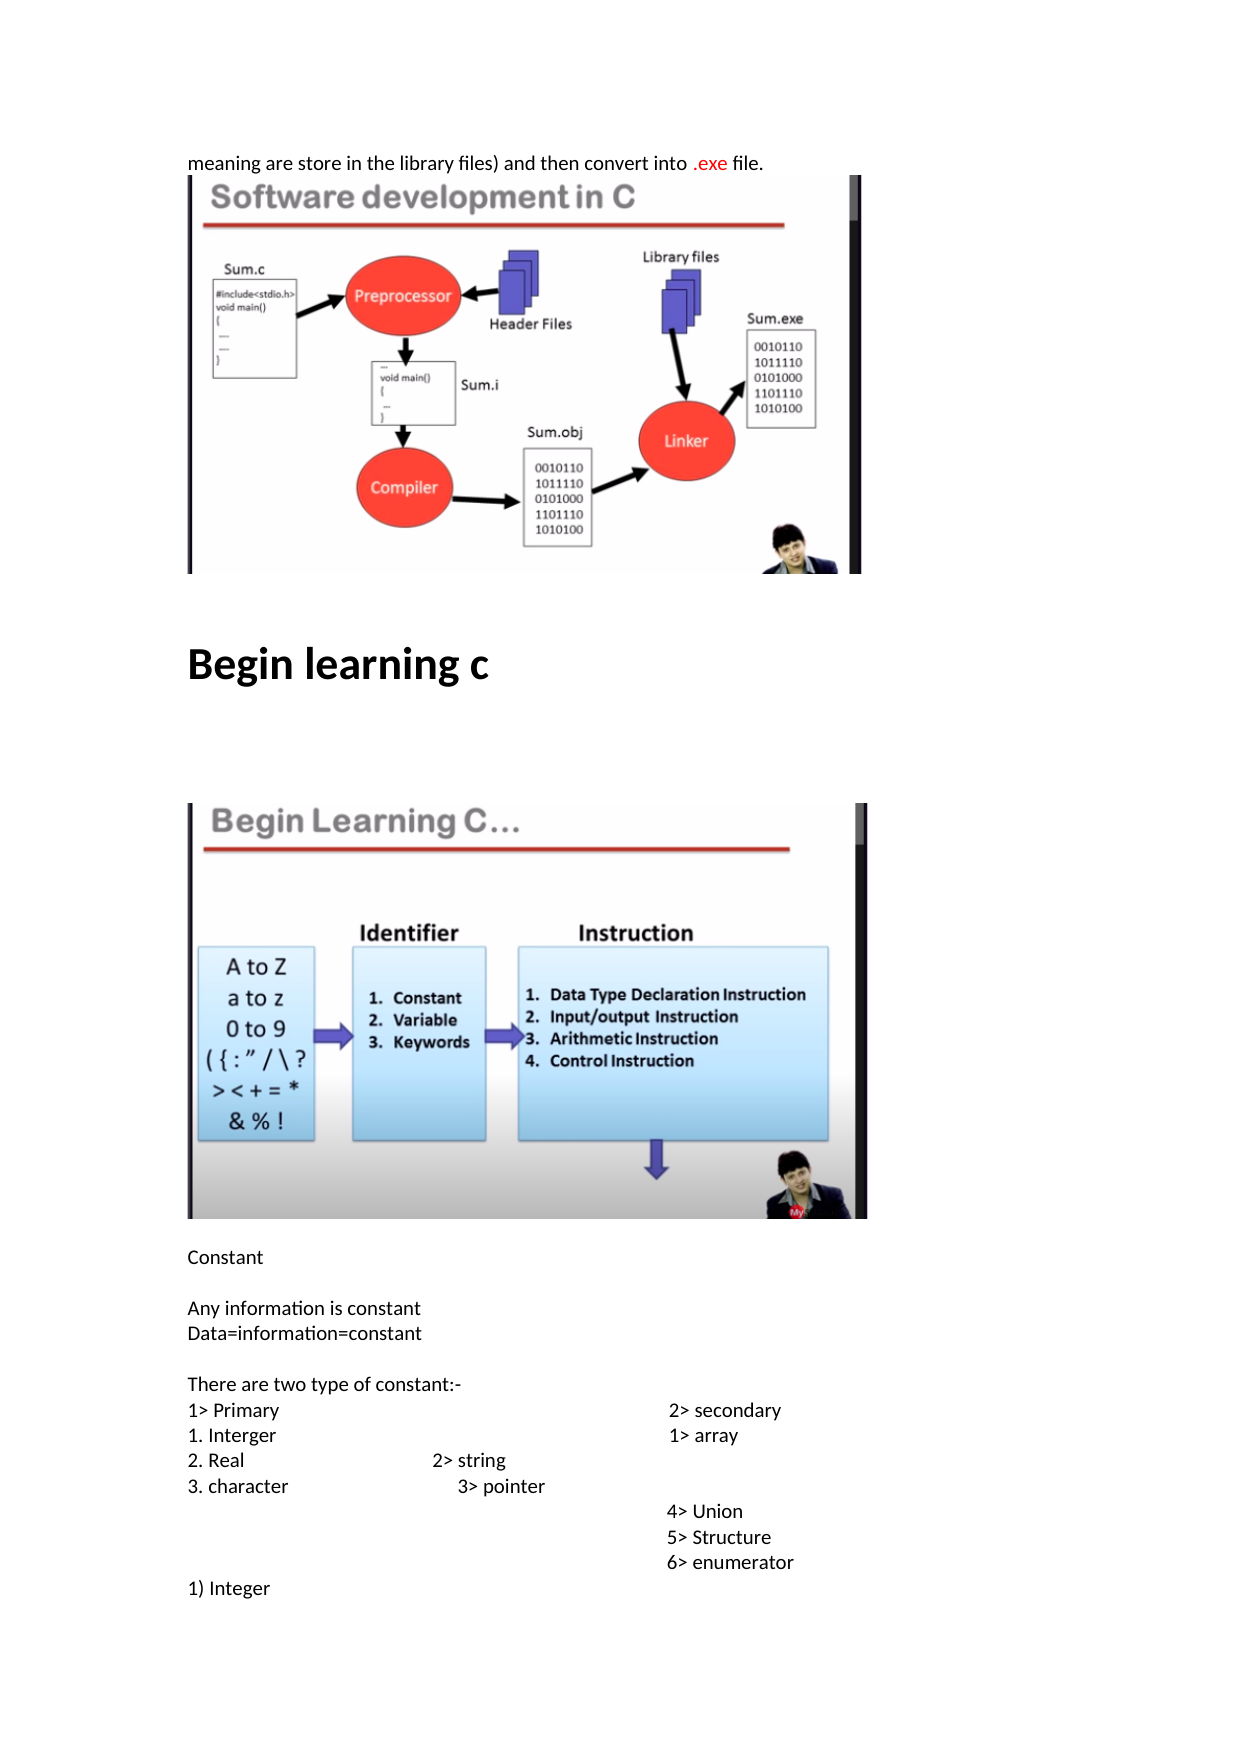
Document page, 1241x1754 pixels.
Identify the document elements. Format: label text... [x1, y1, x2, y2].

text Data=information=constant [187, 1321, 1053, 1346]
list enumerator [187, 1549, 1053, 1575]
list Primary 2> secondary [187, 1397, 1053, 1422]
list Integer [187, 1575, 1053, 1600]
picture [187, 803, 868, 1219]
text There are two type of constant:- [187, 1371, 1053, 1397]
list Structure [187, 1524, 1053, 1549]
list Union [187, 1498, 1053, 1524]
list Interger 1> array [187, 1422, 1053, 1448]
subtitle Begin learning c [187, 635, 1053, 691]
list character 3> pointer [187, 1473, 1053, 1498]
text Constant [187, 1244, 1053, 1270]
text Any information is constant [187, 1295, 1053, 1321]
picture [187, 175, 862, 574]
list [187, 150, 1053, 175]
list Real 2> string [187, 1448, 1053, 1473]
